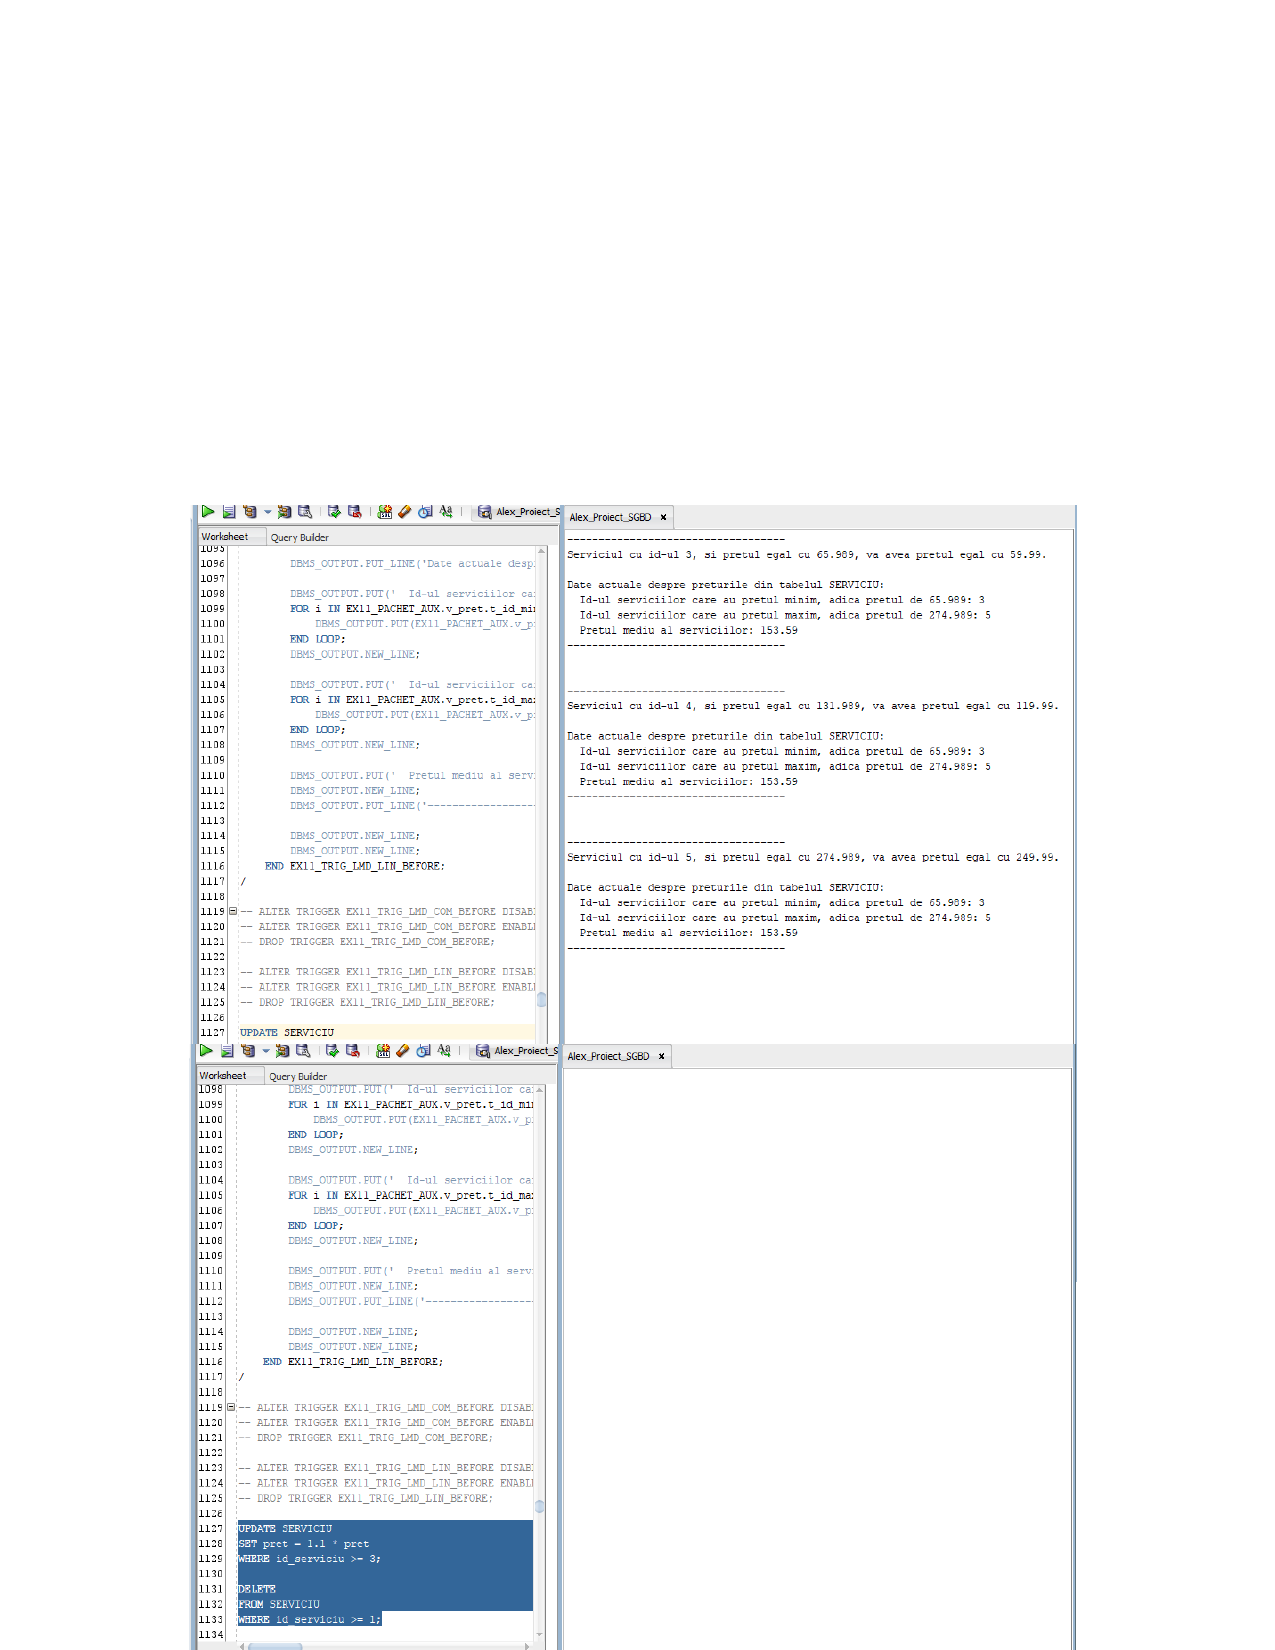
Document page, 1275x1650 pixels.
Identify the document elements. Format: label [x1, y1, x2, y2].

picture [189, 505, 1077, 1650]
